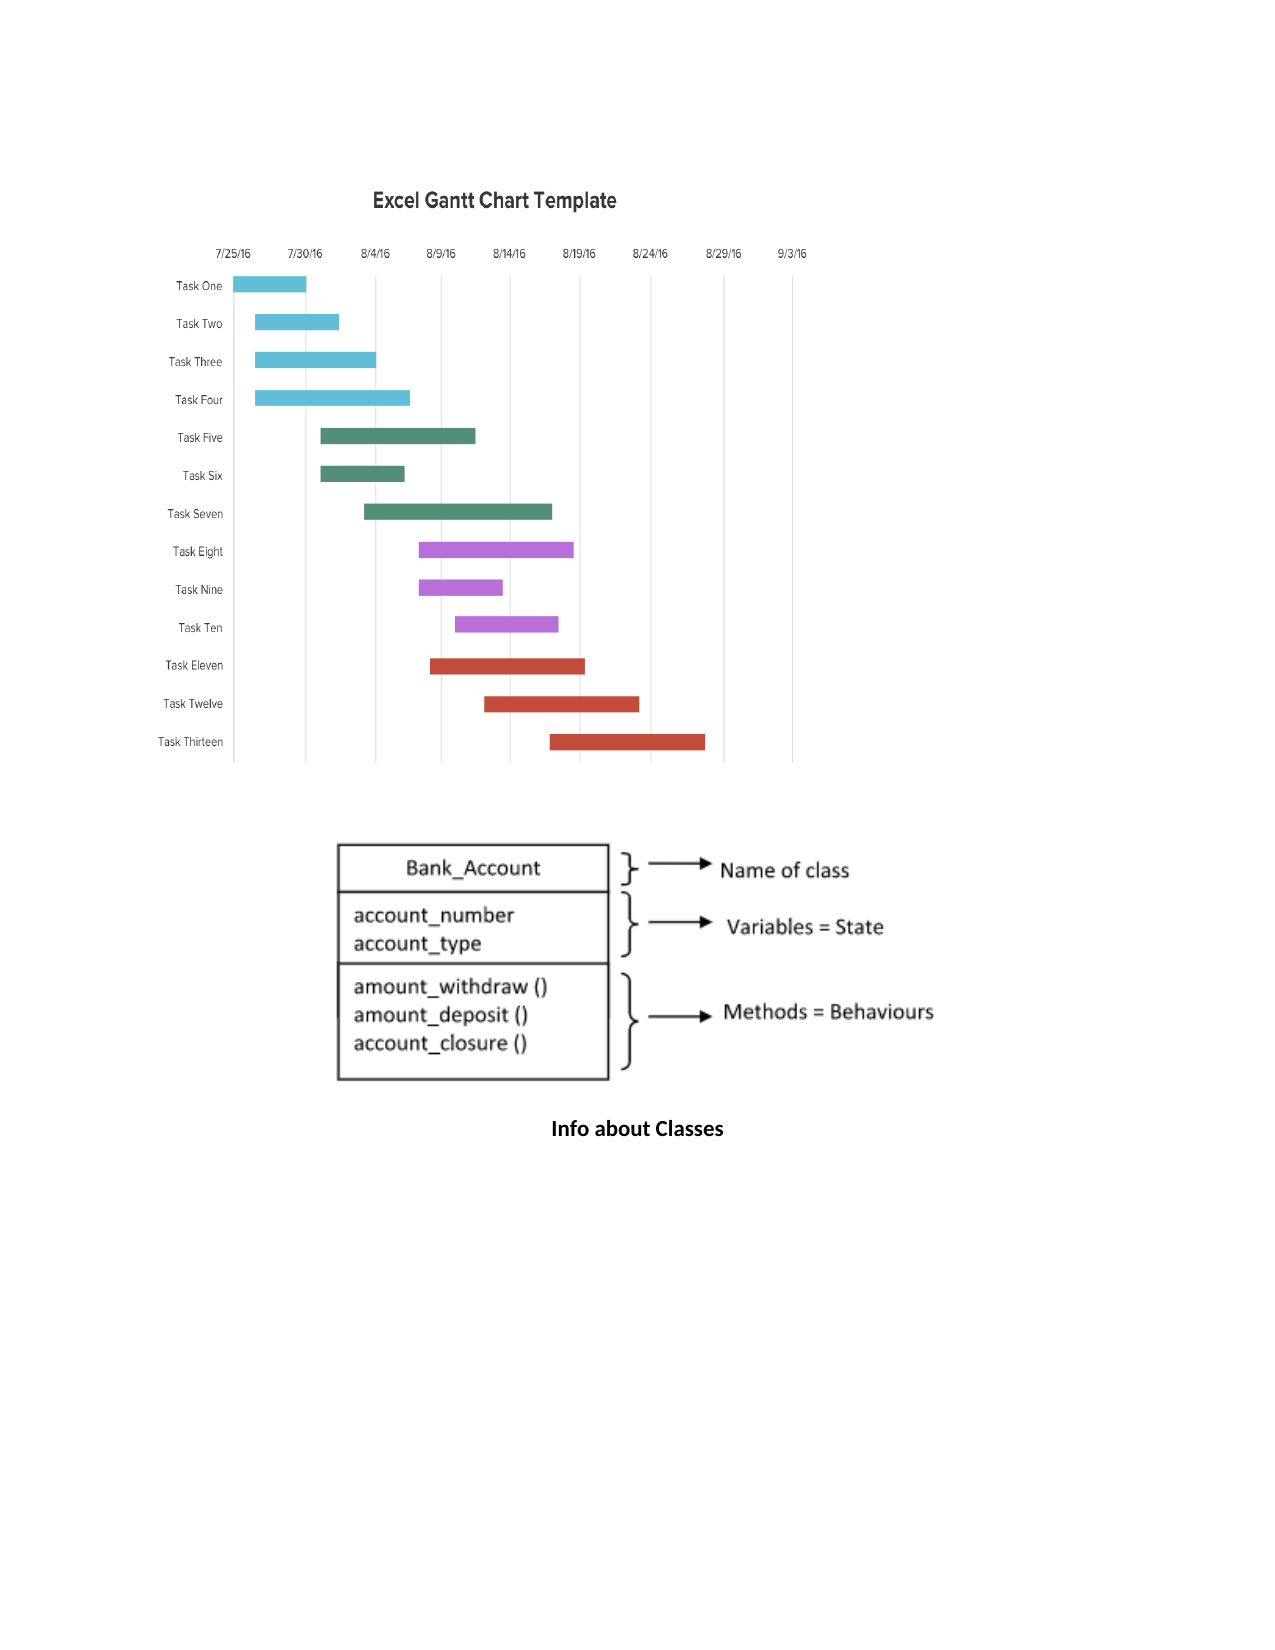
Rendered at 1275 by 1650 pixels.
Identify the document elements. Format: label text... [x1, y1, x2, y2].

picture [150, 150, 840, 763]
text Info about Classes [150, 1114, 1125, 1142]
picture [334, 840, 941, 1089]
